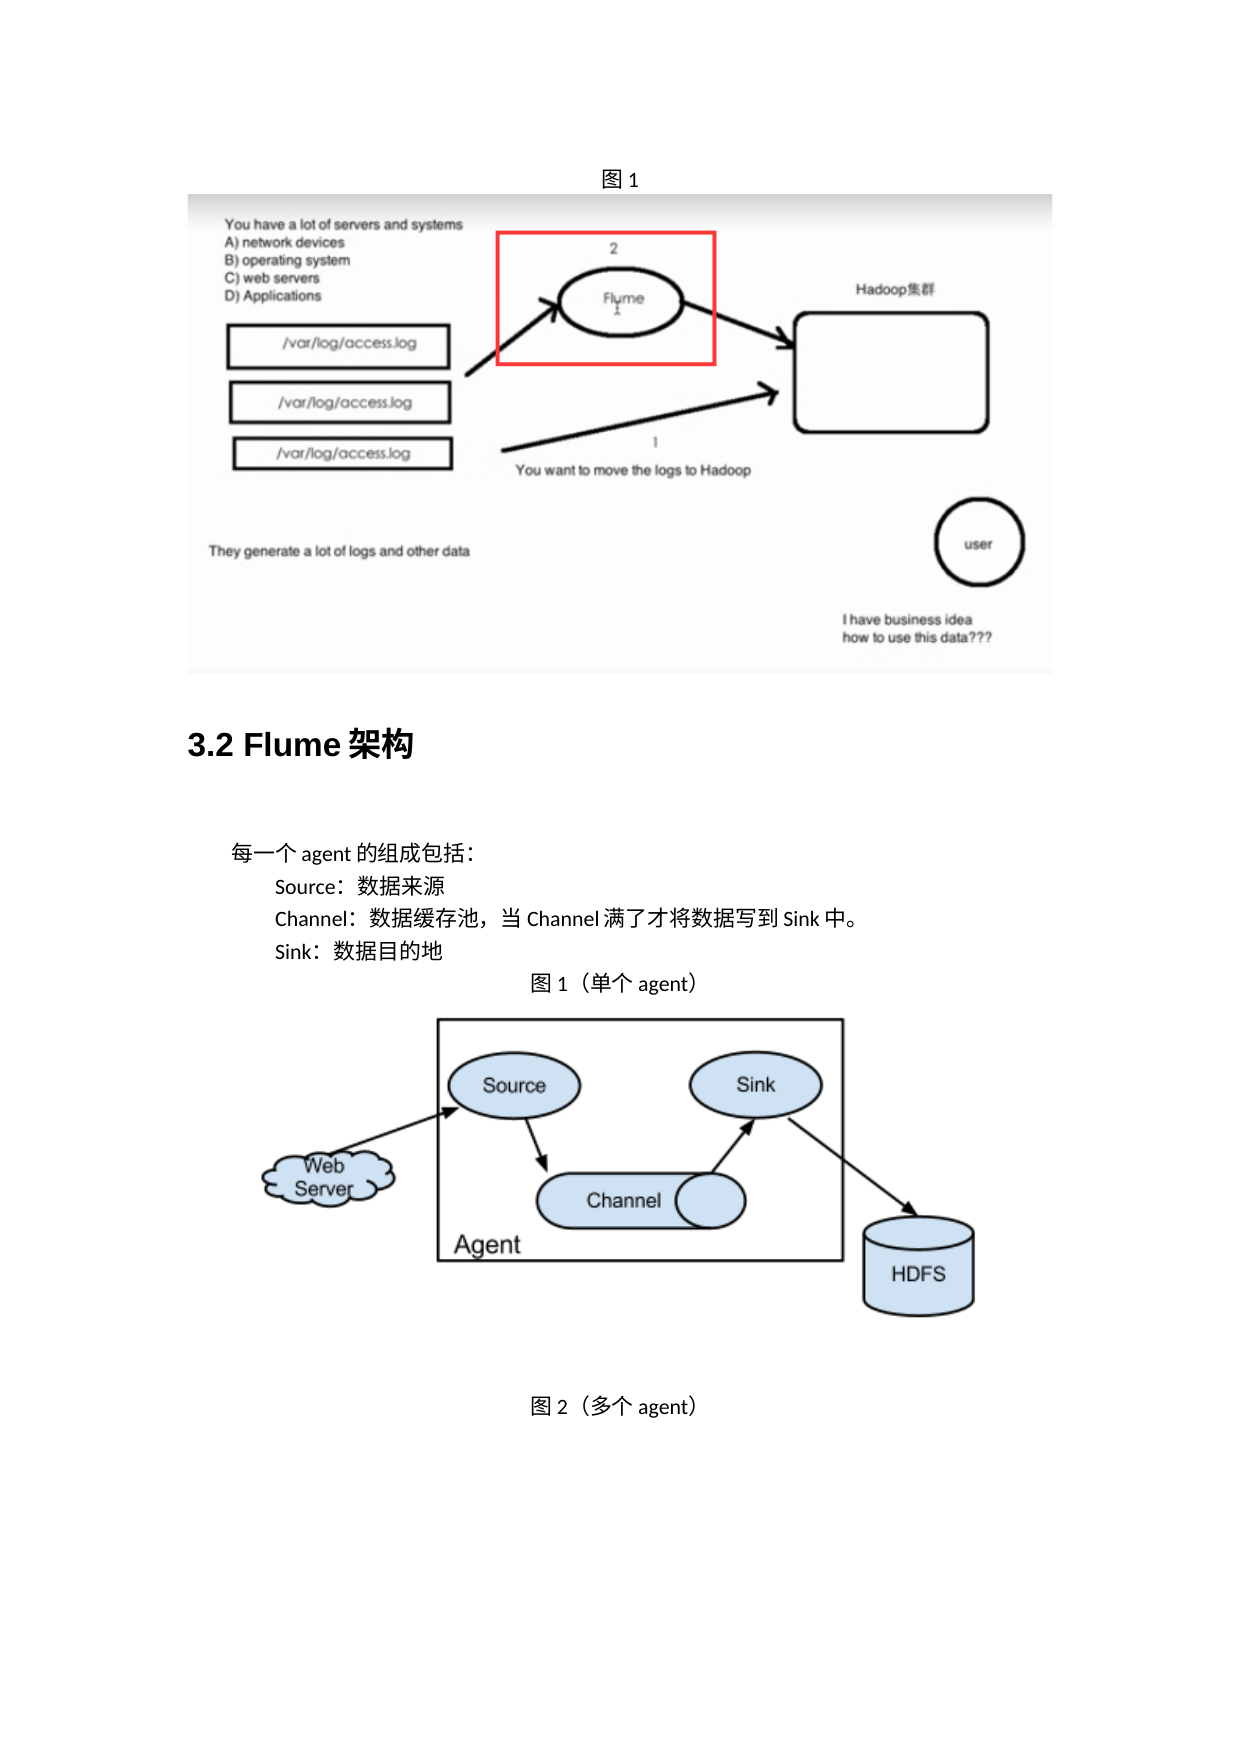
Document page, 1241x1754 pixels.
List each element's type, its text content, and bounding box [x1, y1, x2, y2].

text 每一个agent的组成包括： [187, 836, 1053, 868]
subtitle 3.2 Flume架构 [187, 709, 1053, 774]
text Source：数据来源 [231, 868, 1053, 901]
text 图1 [187, 162, 1053, 194]
text Channel：数据缓存池，当Channel满了才将数据写到Sink中。 [231, 901, 1053, 933]
text 图2（多个agent） [187, 1388, 1053, 1421]
text Sink：数据目的地 [231, 933, 1053, 966]
picture [187, 194, 1053, 674]
text 图1（单个agent） [187, 966, 1053, 998]
picture [218, 998, 1022, 1330]
